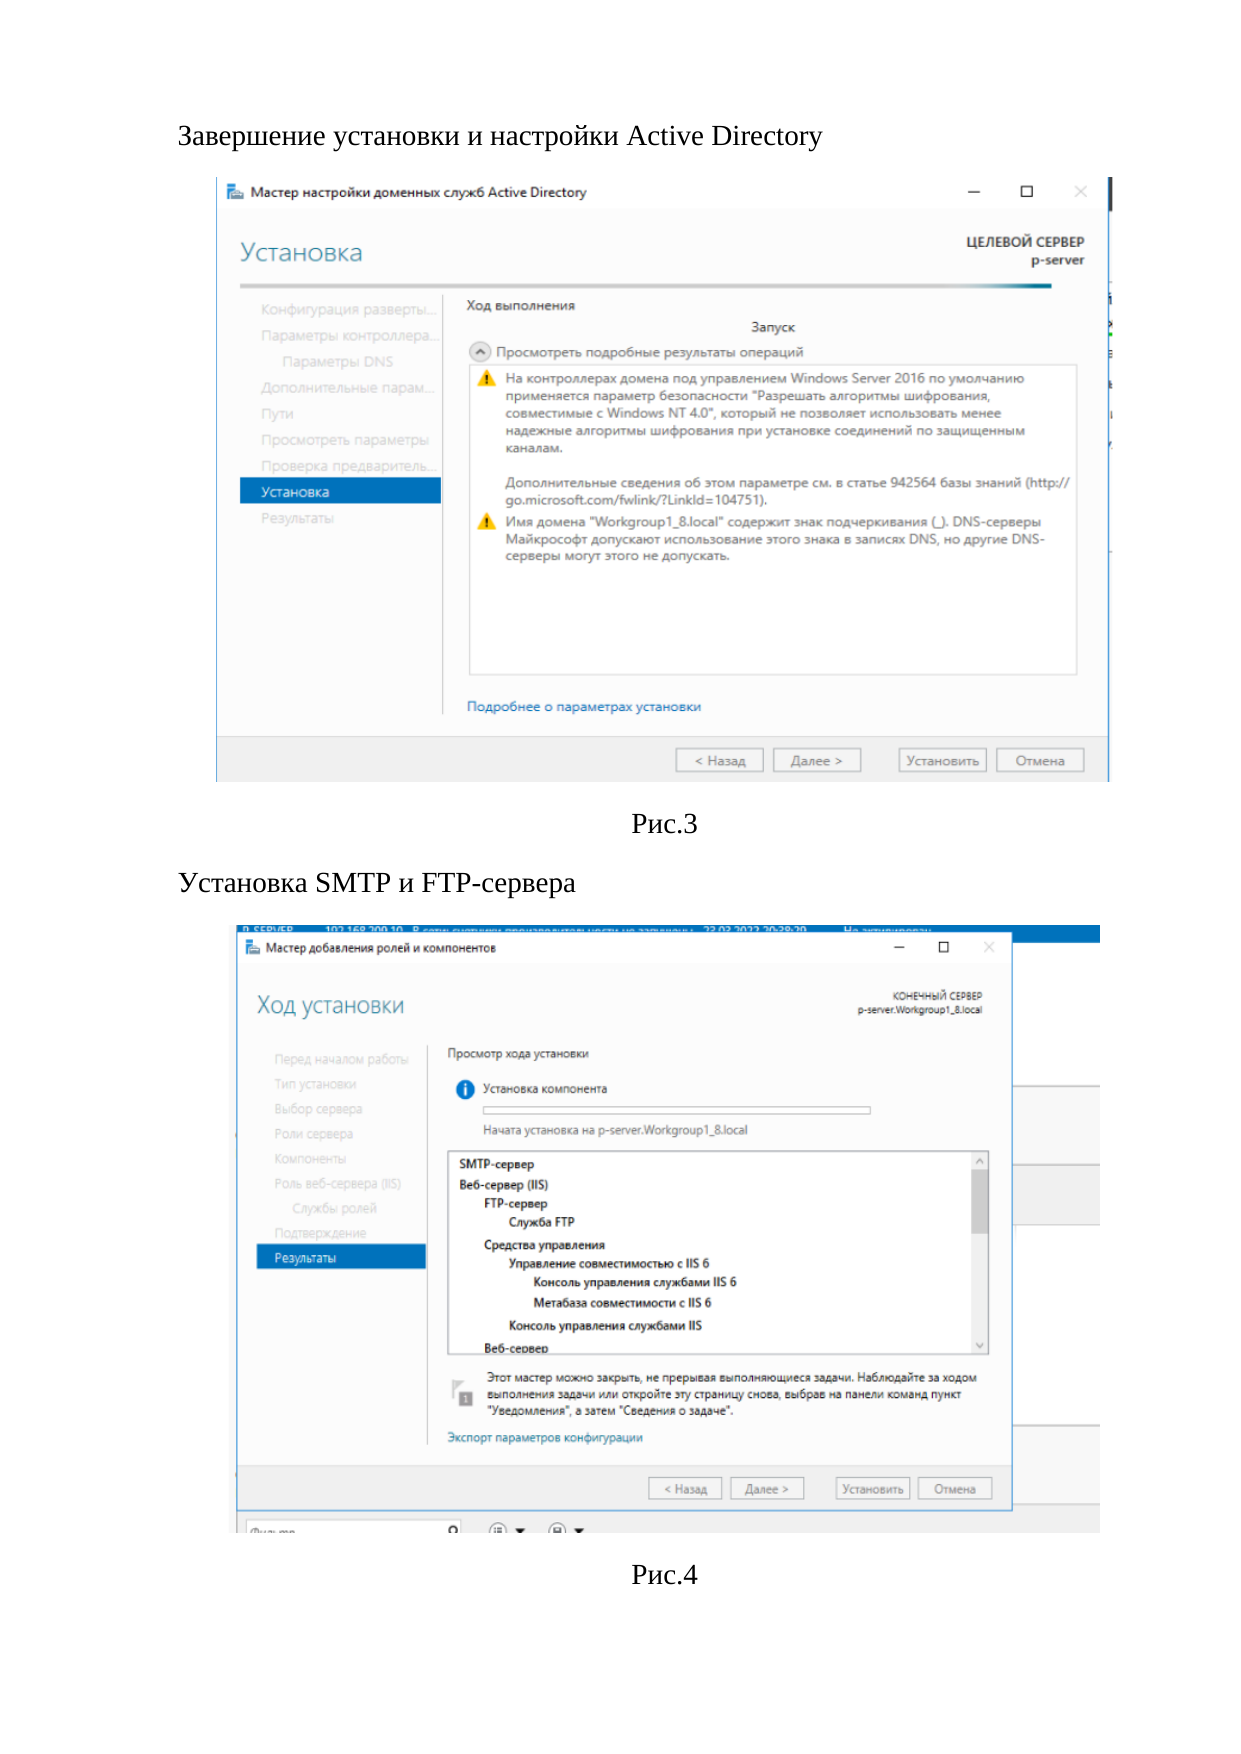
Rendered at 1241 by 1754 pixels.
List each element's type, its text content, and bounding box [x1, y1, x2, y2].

text Завершение установки и настройки Active Directory [177, 118, 1152, 152]
text Установка SMTP и FTP-сервера [177, 866, 1152, 899]
text Рис.3 [177, 806, 1152, 840]
text Рис.4 [177, 1557, 1152, 1591]
picture [216, 177, 1113, 782]
picture [228, 925, 1100, 1533]
